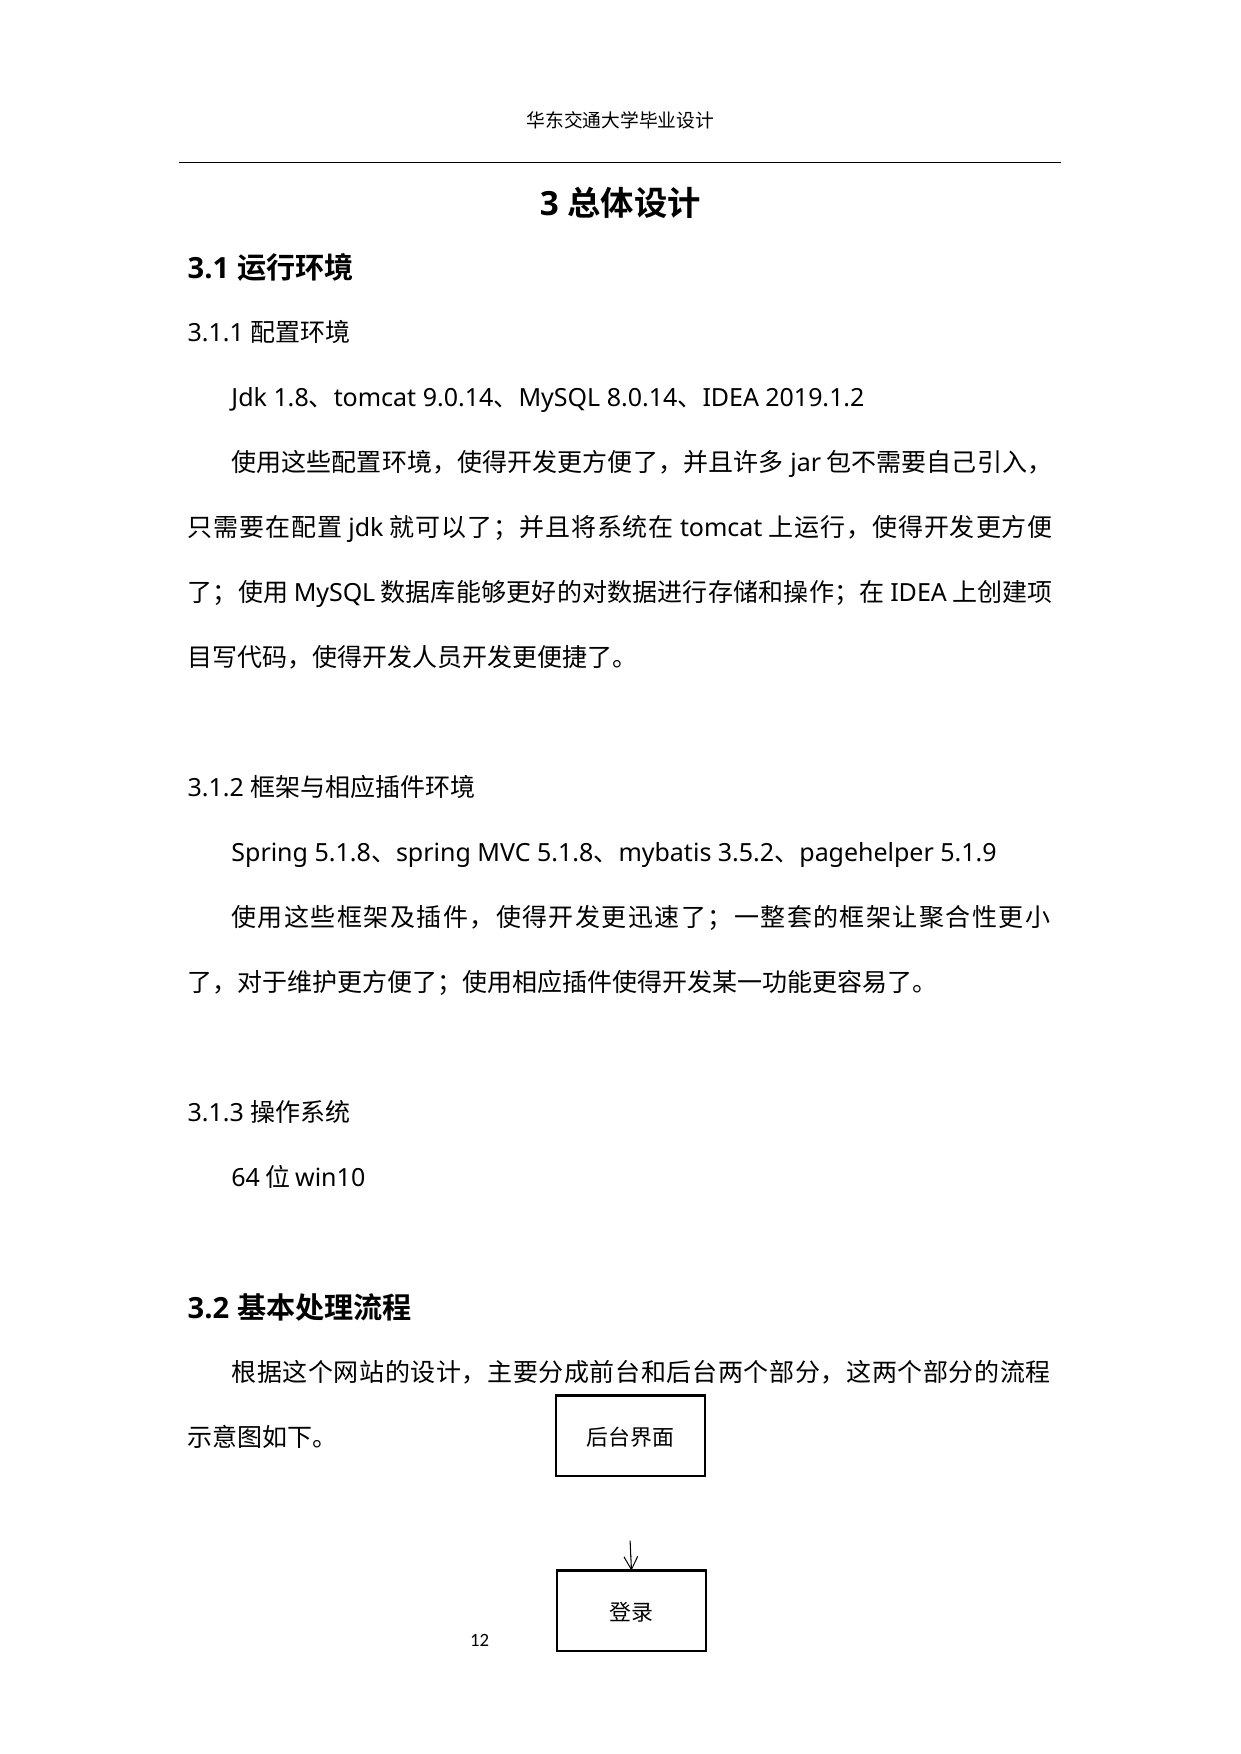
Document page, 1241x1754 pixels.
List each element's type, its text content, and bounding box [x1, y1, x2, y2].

subtitle 3.2 基本处理流程 [187, 1273, 1053, 1338]
text 3.1.2 框架与相应插件环境 [187, 753, 1053, 818]
text Spring 5.1.8、spring MVC 5.1.8、mybatis 3.5.2、pagehelper 5.1.9 [187, 818, 1053, 883]
text 3 总体设计 [187, 168, 1053, 233]
subtitle 3.1.1 配置环境 [187, 298, 1053, 363]
text 使用这些配置环境，使得开发更方便了，并且许多jar包不需要自己引入，只需要在配置jdk就可以了；并且将系统在tomcat上运行，使得开发更方便了；使用MySQL数据库能够更好的对数据进行存储和操作；在IDEA上创建项目写代码，使得开发人员开发更便捷了。 [187, 428, 1053, 688]
subtitle 3.1 运行环境 [187, 233, 1053, 298]
text 根据这个网站的设计，主要分成前台和后台两个部分，这两个部分的流程示意图如下。 [187, 1338, 1053, 1468]
subtitle 3.1.3 操作系统 [187, 1078, 1053, 1143]
text Jdk 1.8、tomcat 9.0.14、MySQL 8.0.14、IDEA 2019.1.2 [187, 363, 1053, 428]
text 64位win10 [187, 1143, 1053, 1208]
text 使用这些框架及插件，使得开发更迅速了；一整套的框架让聚合性更小了，对于维护更方便了；使用相应插件使得开发某一功能更容易了。 [187, 883, 1053, 1013]
